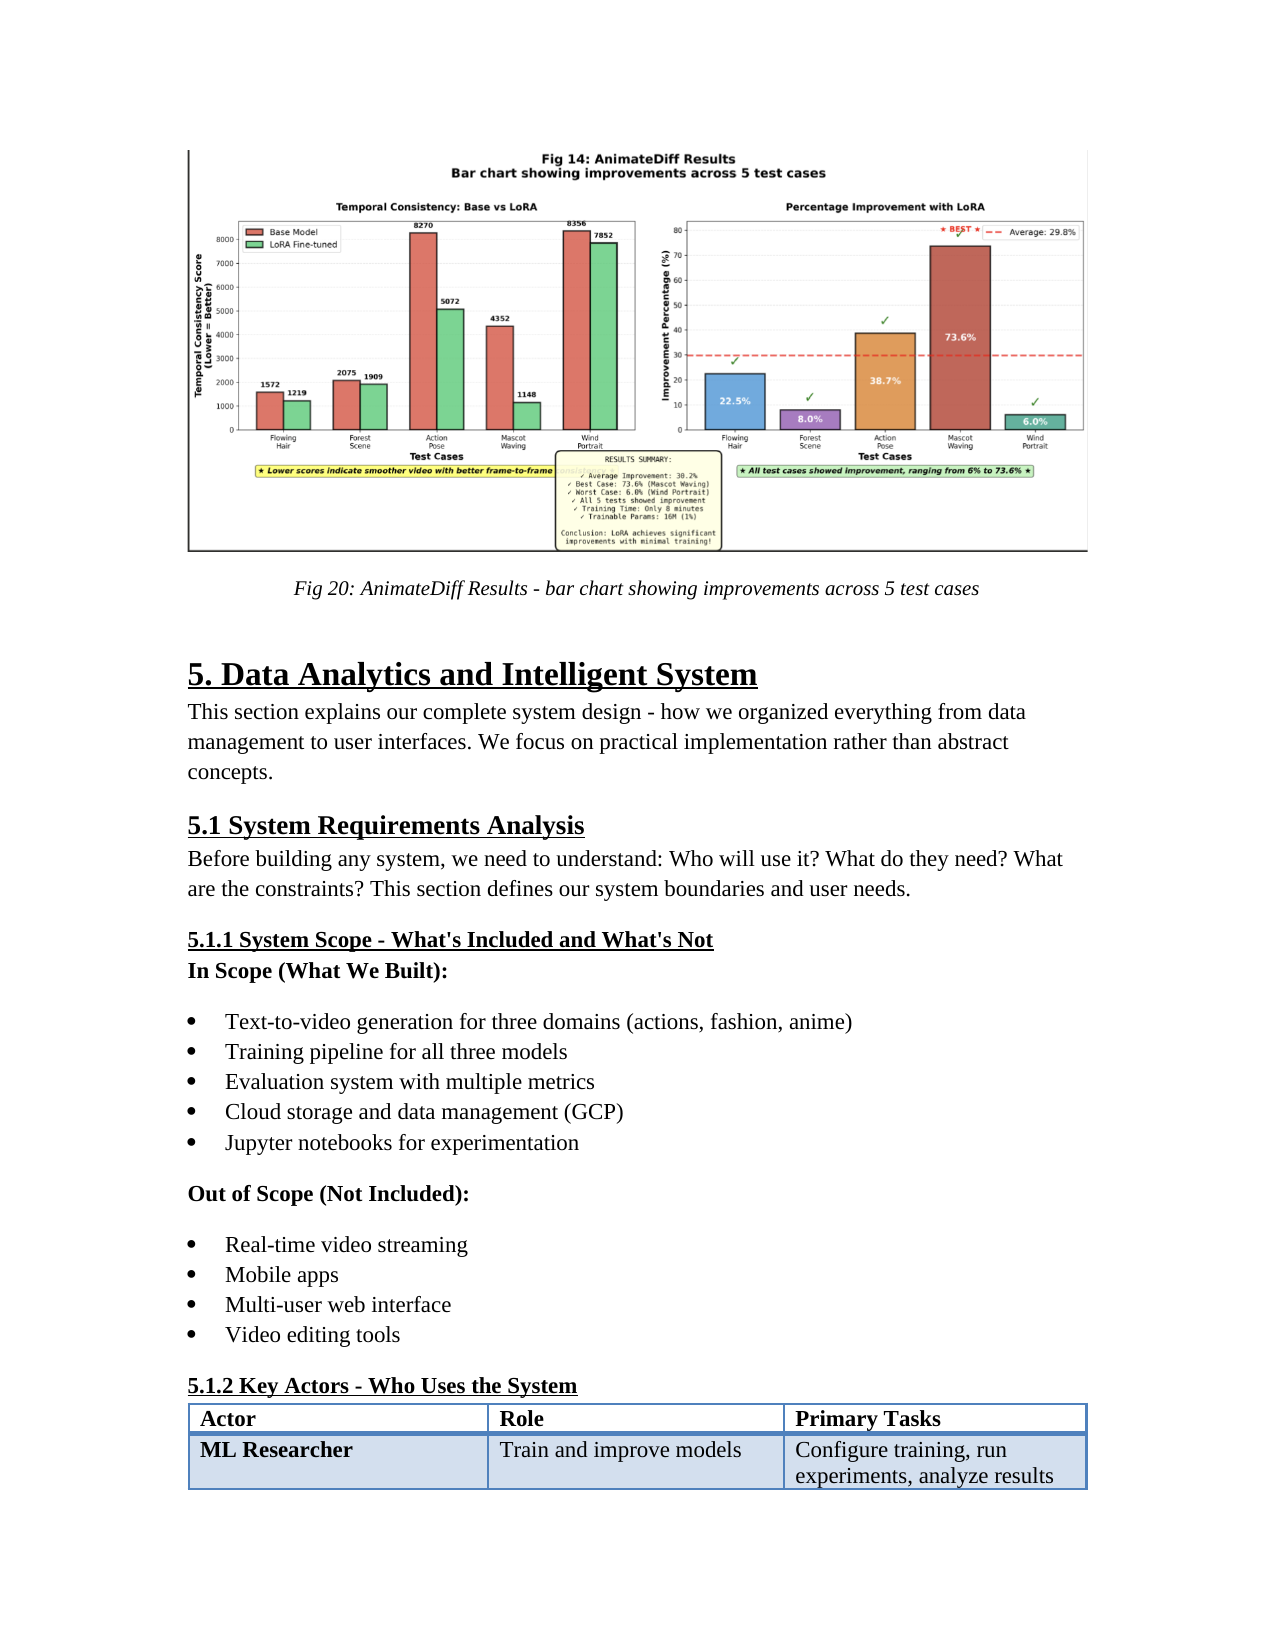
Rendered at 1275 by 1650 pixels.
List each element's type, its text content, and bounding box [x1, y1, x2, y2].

subtitle 5.1.2 Key Actors - Who Uses the System [187, 1372, 1087, 1399]
list Training pipeline for all three models [187, 1038, 1087, 1064]
list Video editing tools [187, 1321, 1087, 1348]
table_header Role [489, 1405, 783, 1431]
text Before building any system, we need to understand: Who will use it? What do they need? What are the constraints? This section defines our system boundaries and user needs. [187, 845, 1087, 902]
text In Scope (What We Built): [187, 957, 1087, 983]
list Mobile apps [187, 1261, 1087, 1287]
picture [187, 150, 1088, 552]
table_cell Train and improve models [489, 1436, 783, 1488]
list Real-time video streaming [187, 1231, 1087, 1257]
list Text-to-video generation for three domains (actions, fashion, anime) [187, 1008, 1087, 1034]
table_cell Configure training, run experiments, analyze results [785, 1436, 1085, 1488]
list Jupyter notebooks for experimentation [187, 1128, 1087, 1155]
subtitle 5. Data Analytics and Intelligent System [187, 654, 1087, 692]
table_header Actor [190, 1405, 487, 1431]
text Out of Scope (Not Included): [187, 1179, 1087, 1206]
text This section explains our complete system design - how we organized everything from data management to user interfaces. We focus on practical implementation rather than abstract concepts. [187, 698, 1087, 785]
list Multi-user web interface [187, 1291, 1087, 1317]
subtitle 5.1.1 System Scope - What's Included and What's Not [187, 926, 1087, 953]
list Cloud storage and data management (GCP) [187, 1098, 1087, 1125]
text Fig 20: AnimateDiff Results - bar chart showing improvements across 5 test cases [187, 576, 1087, 600]
list Evaluation system with multiple metrics [187, 1068, 1087, 1094]
table_cell ML Researcher [190, 1436, 487, 1488]
table_header Primary Tasks [785, 1405, 1085, 1431]
subtitle 5.1 System Requirements Analysis [187, 809, 1087, 841]
